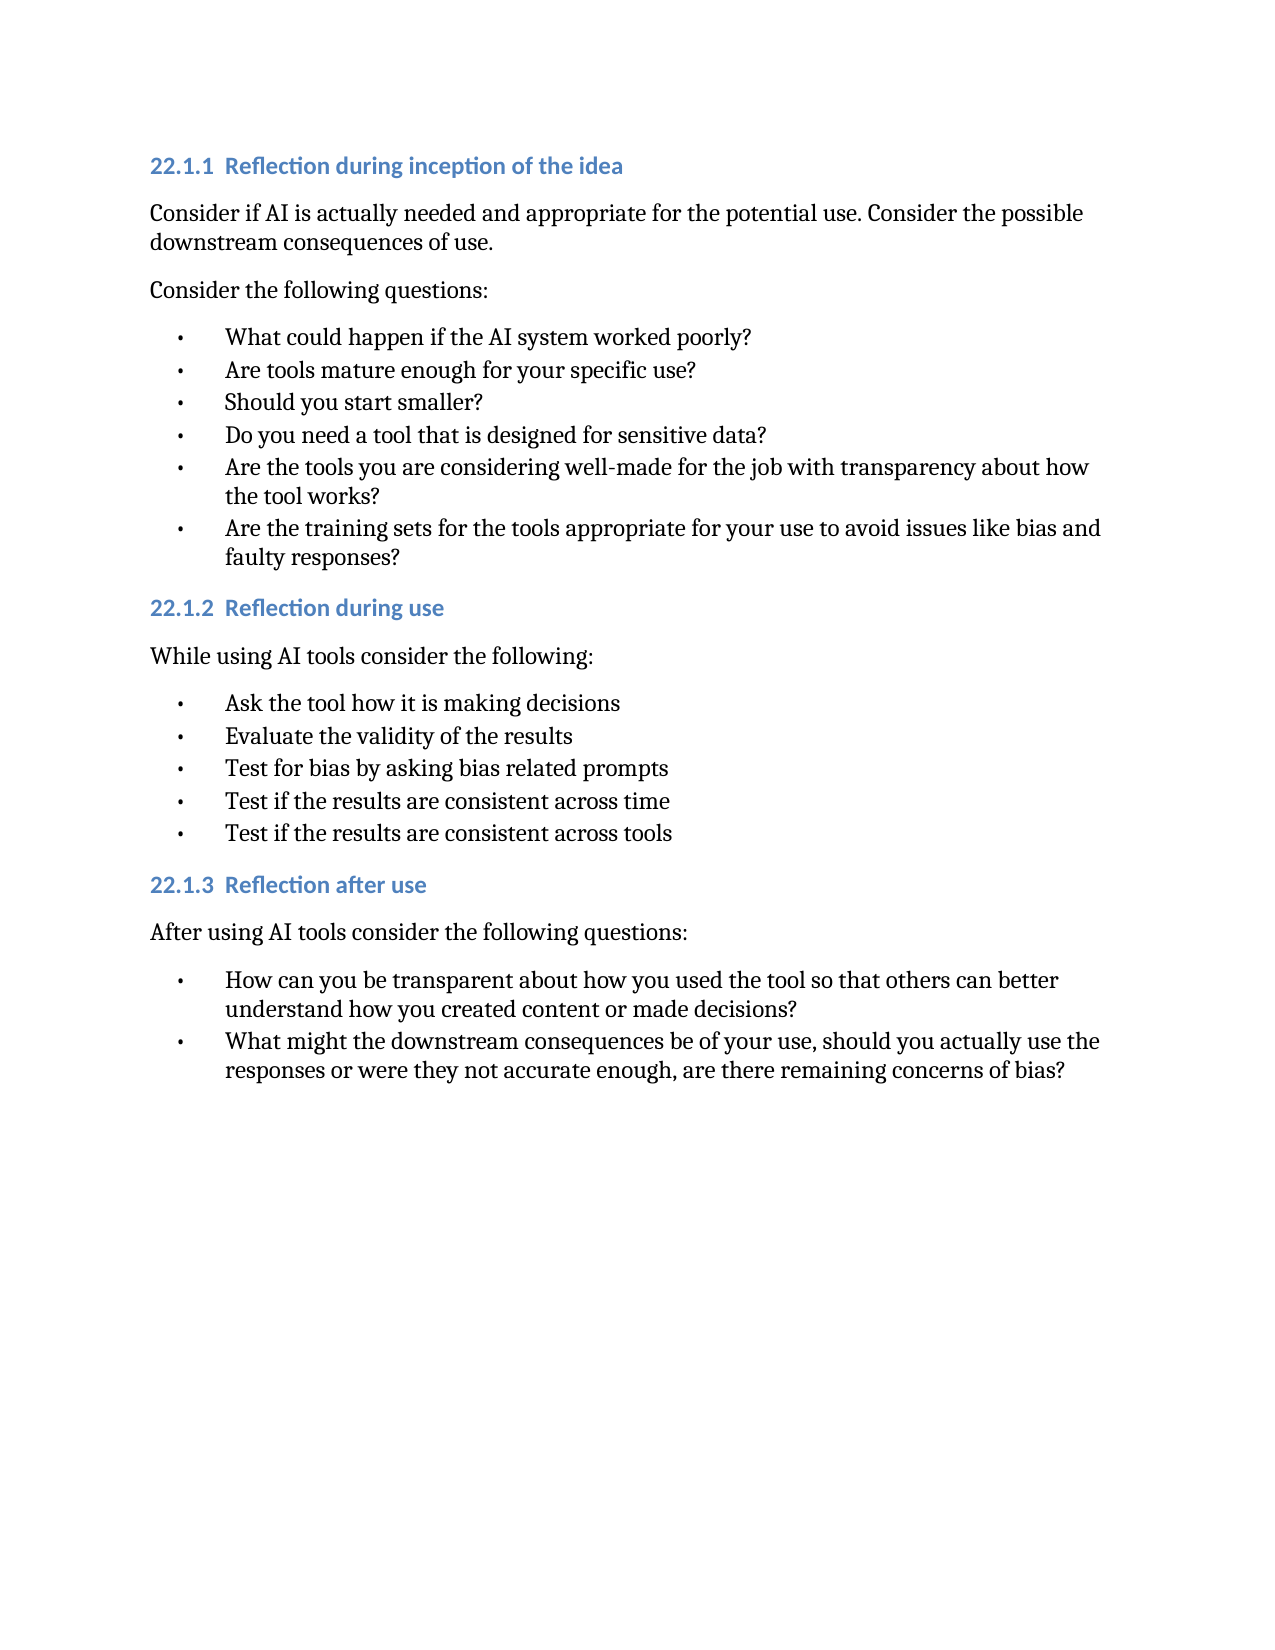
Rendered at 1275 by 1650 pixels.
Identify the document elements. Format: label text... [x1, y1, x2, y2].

subtitle 22.1.1 Reflection during inception of the idea [150, 150, 1125, 181]
list Evaluate the validity of the results [175, 722, 1125, 751]
text Consider the following questions: [150, 276, 1125, 304]
list Should you start smaller? [175, 388, 1125, 417]
list What could happen if the AI system worked poorly? [175, 323, 1125, 352]
list Test if the results are consistent across time [175, 787, 1125, 816]
subtitle 22.1.3 Reflection after use [150, 869, 1125, 899]
list Are the training sets for the tools appropriate for your use to avoid issues like bias and faulty responses? [175, 514, 1125, 572]
text While using AI tools consider the following: [150, 642, 1125, 671]
list Do you need a tool that is designed for sensitive data? [175, 421, 1125, 449]
subtitle 22.1.2 Reflection during use [150, 593, 1125, 623]
text Consider if AI is actually needed and appropriate for the potential use. Consider the possible downstream consequences of use. [150, 199, 1125, 257]
list Are tools mature enough for your specific use? [175, 356, 1125, 384]
list What might the downstream consequences be of your use, should you actually use the responses or were they not accurate enough, are there remaining concerns of bias? [175, 1027, 1125, 1084]
list Test if the results are consistent across tools [175, 819, 1125, 848]
text After using AI tools consider the following questions: [150, 918, 1125, 947]
list Test for bias by asking bias related prompts [175, 754, 1125, 783]
list Ask the tool how it is making decisions [175, 689, 1125, 718]
list How can you be transparent about how you used the tool so that others can better understand how you created content or made decisions? [175, 966, 1125, 1023]
list Are the tools you are considering well-made for the job with transparency about how the tool works? [175, 453, 1125, 511]
